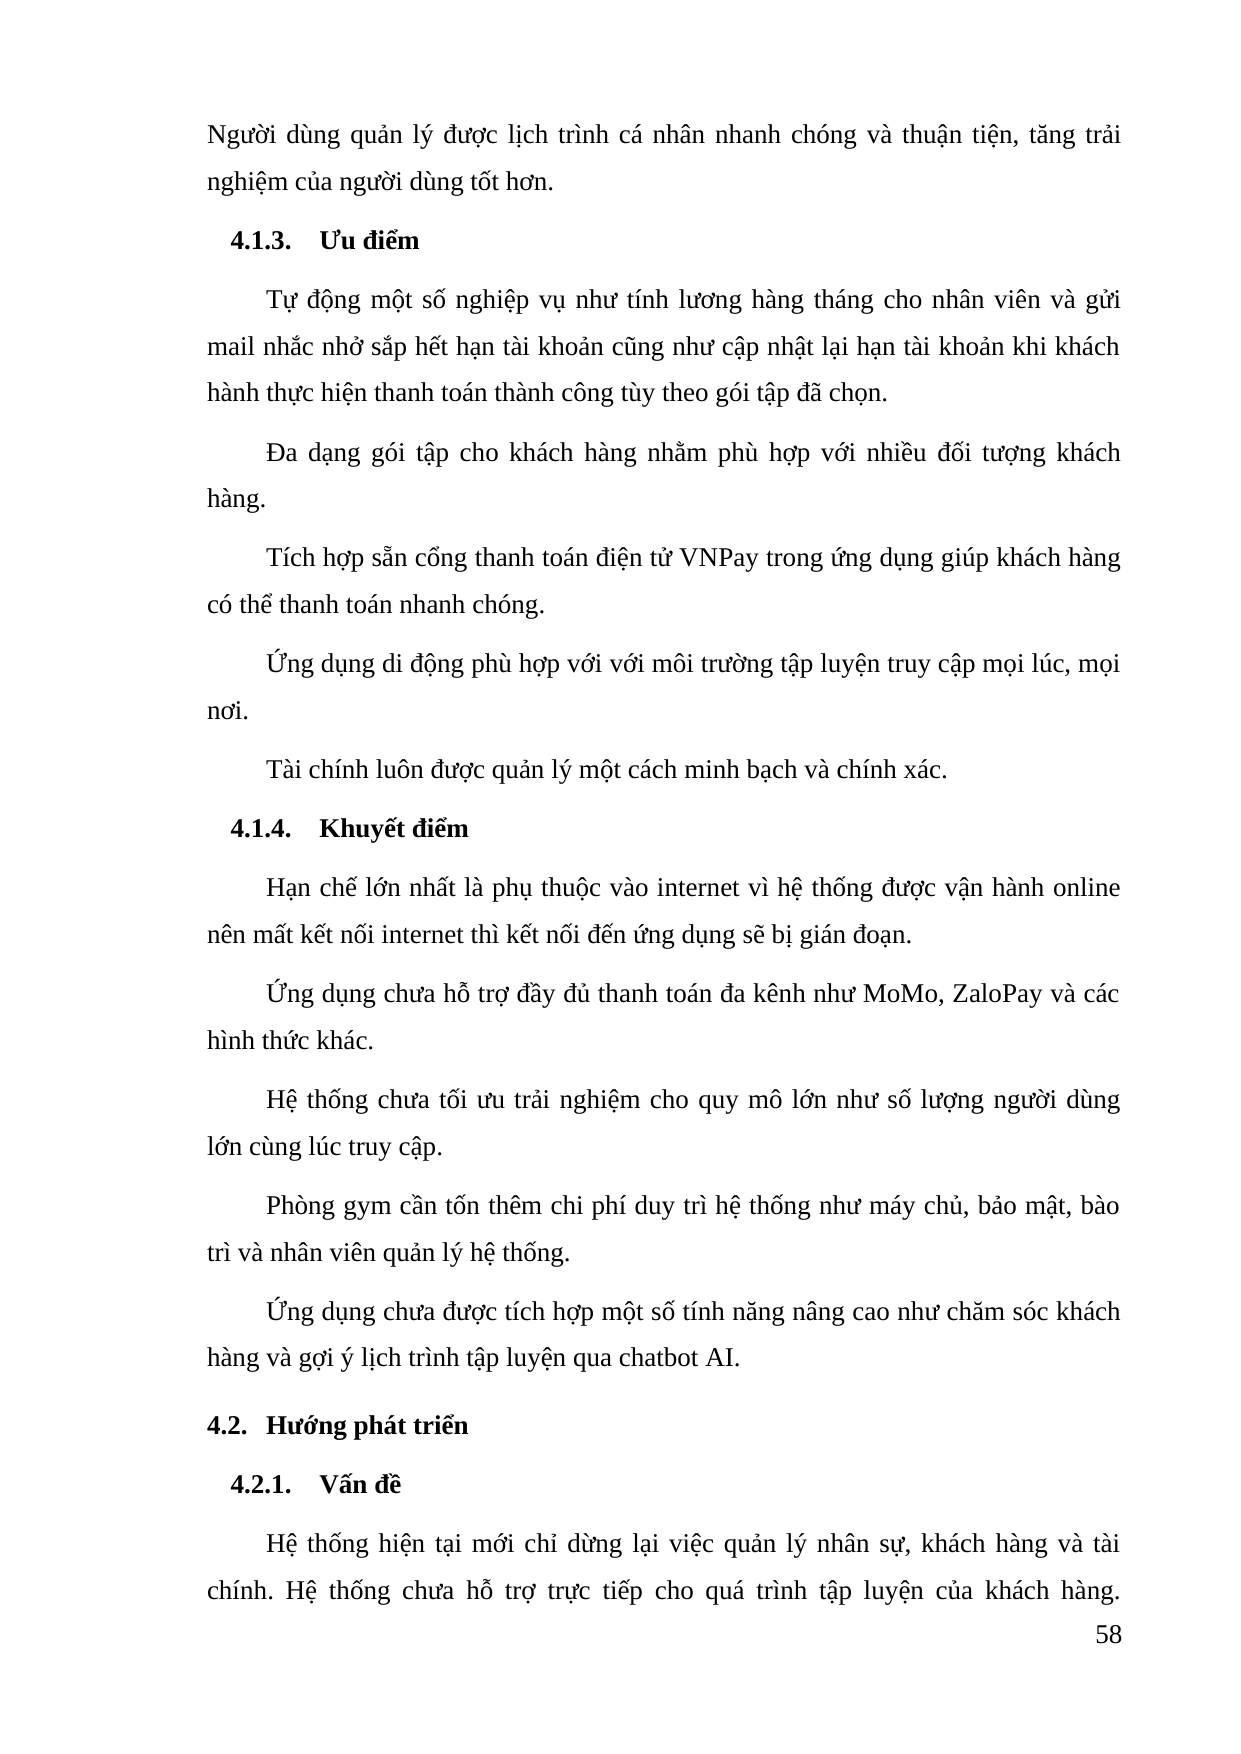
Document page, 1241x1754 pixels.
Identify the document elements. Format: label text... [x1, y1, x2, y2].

text Ứng dụng di động phù hợp với với môi trường tập luyện truy cập mọi lúc, mọi nơi. [207, 647, 1122, 725]
subtitle Vấn đề [230, 1468, 1122, 1499]
text Ứng dụng chưa được tích hợp một số tính năng nâng cao như chăm sóc khách hàng và gợi ý lịch trình tập luyện qua chatbot AI. [207, 1295, 1122, 1373]
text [207, 118, 1122, 196]
text Phòng gym cần tốn thêm chi phí duy trì hệ thống như máy chủ, bảo mật, bào trì và nhân viên quản lý hệ thống. [207, 1189, 1122, 1267]
subtitle Ưu điểm [230, 224, 1122, 255]
text Tích hợp sẵn cổng thanh toán điện tử VNPay trong ứng dụng giúp khách hàng có thể thanh toán nhanh chóng. [207, 541, 1122, 619]
text Tài chính luôn được quản lý một cách minh bạch và chính xác. [207, 753, 1122, 784]
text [207, 1527, 1122, 1605]
text Tự động một số nghiệp vụ như tính lương hàng tháng cho nhân viên và gửi mail nhắc nhở sắp hết hạn tài khoản cũng như cập nhật lại hạn tài khoản khi khách hành thực hiện thanh toán thành công tùy theo gói tập đã chọn. [207, 283, 1122, 408]
text Hệ thống chưa tối ưu trải nghiệm cho quy mô lớn như số lượng người dùng lớn cùng lúc truy cập. [207, 1083, 1122, 1161]
text Đa dạng gói tập cho khách hàng nhằm phù hợp với nhiều đối tượng khách hàng. [207, 436, 1122, 513]
subtitle Hướng phát triển [207, 1409, 1122, 1440]
text Ứng dụng chưa hỗ trợ đầy đủ thanh toán đa kênh như MoMo, ZaloPay và các hình thức khác. [207, 977, 1122, 1055]
text Hạn chế lớn nhất là phụ thuộc vào internet vì hệ thống được vận hành online nên mất kết nối internet thì kết nối đến ứng dụng sẽ bị gián đoạn. [207, 871, 1122, 949]
subtitle Khuyết điểm [230, 812, 1122, 843]
